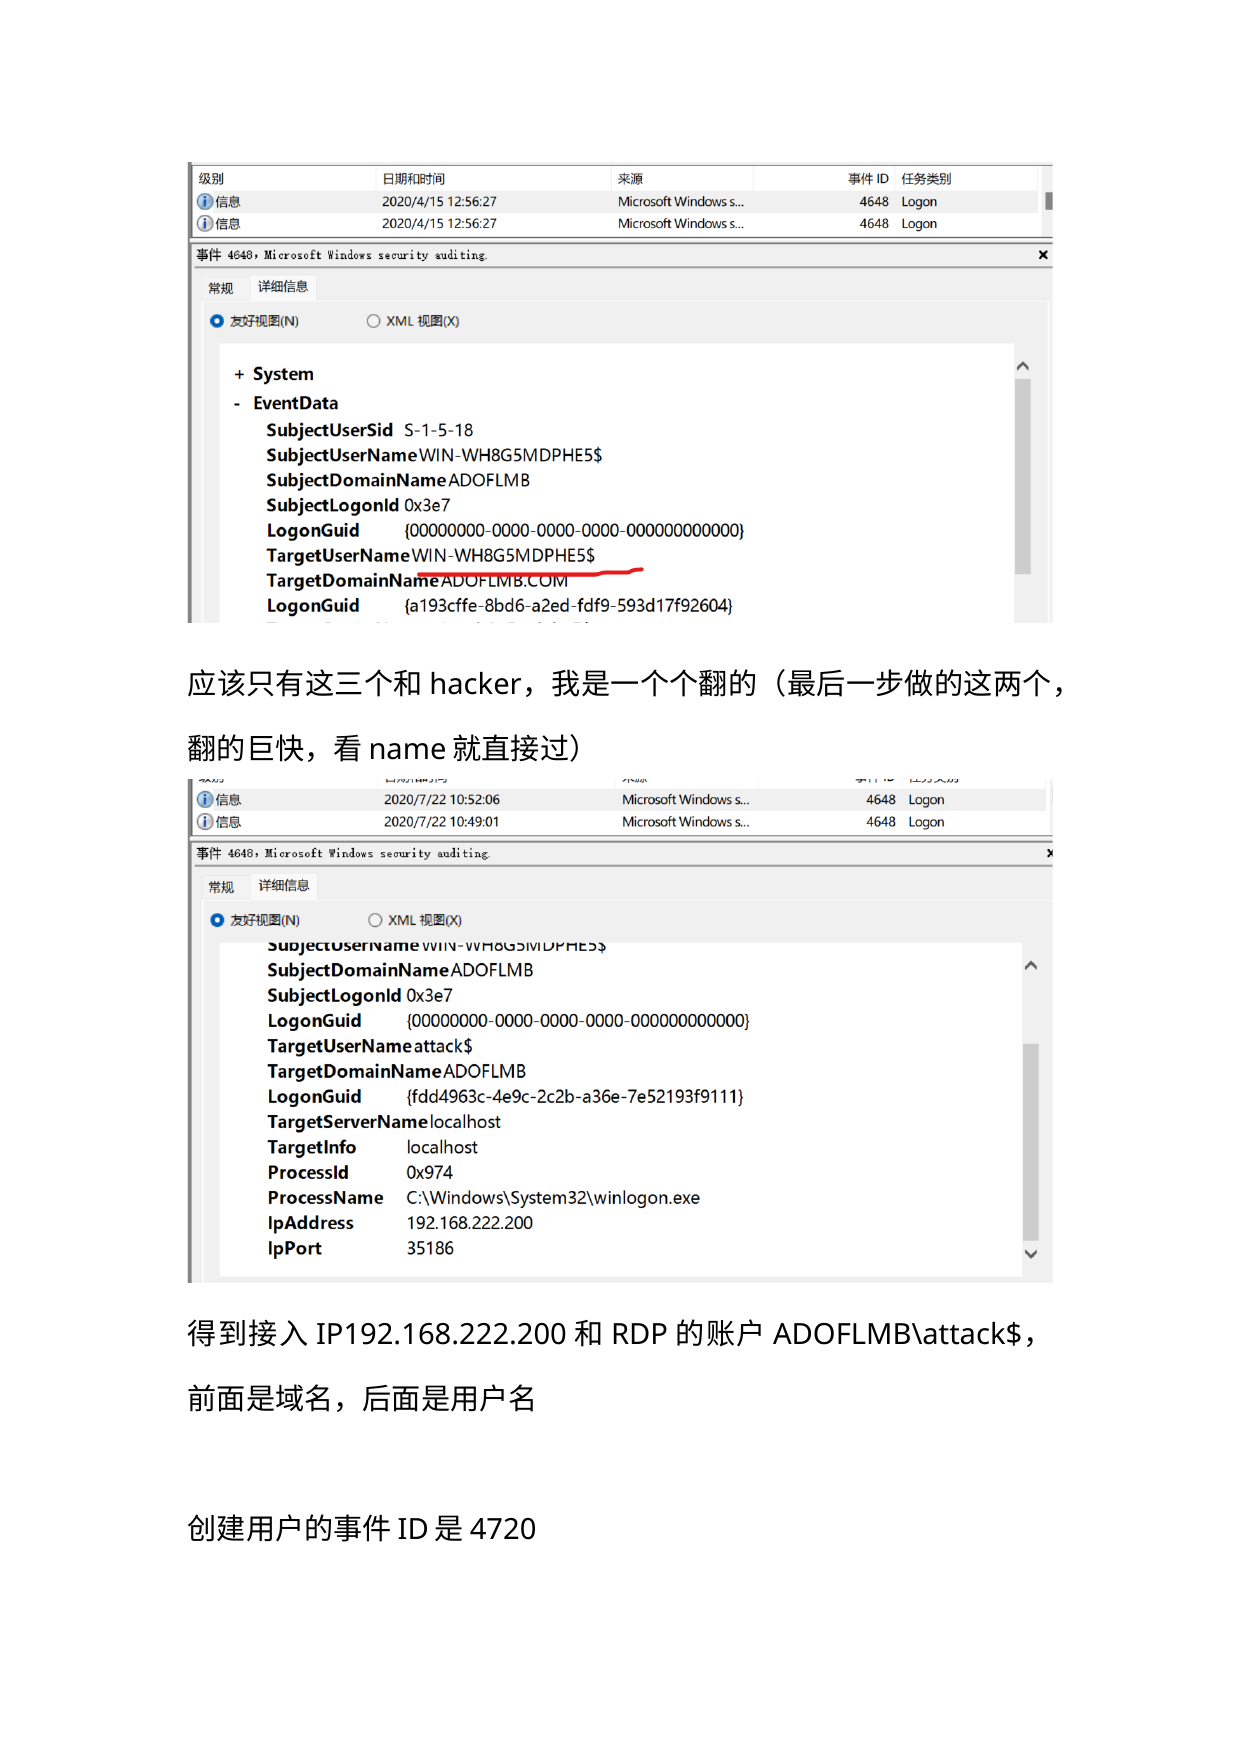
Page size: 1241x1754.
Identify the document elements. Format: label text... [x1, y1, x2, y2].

picture [187, 162, 1053, 623]
picture [187, 779, 1053, 1283]
text 得到接入IP192.168.222.200和RDP的账户ADOFLMB\attack$，前面是域名，后面是用户名 [187, 1299, 1053, 1429]
text 应该只有这三个和hacker，我是一个个翻的（最后一步做的这两个，翻的巨快，看name就直接过） [187, 649, 1053, 779]
text 创建用户的事件ID是4720 [187, 1494, 1053, 1559]
